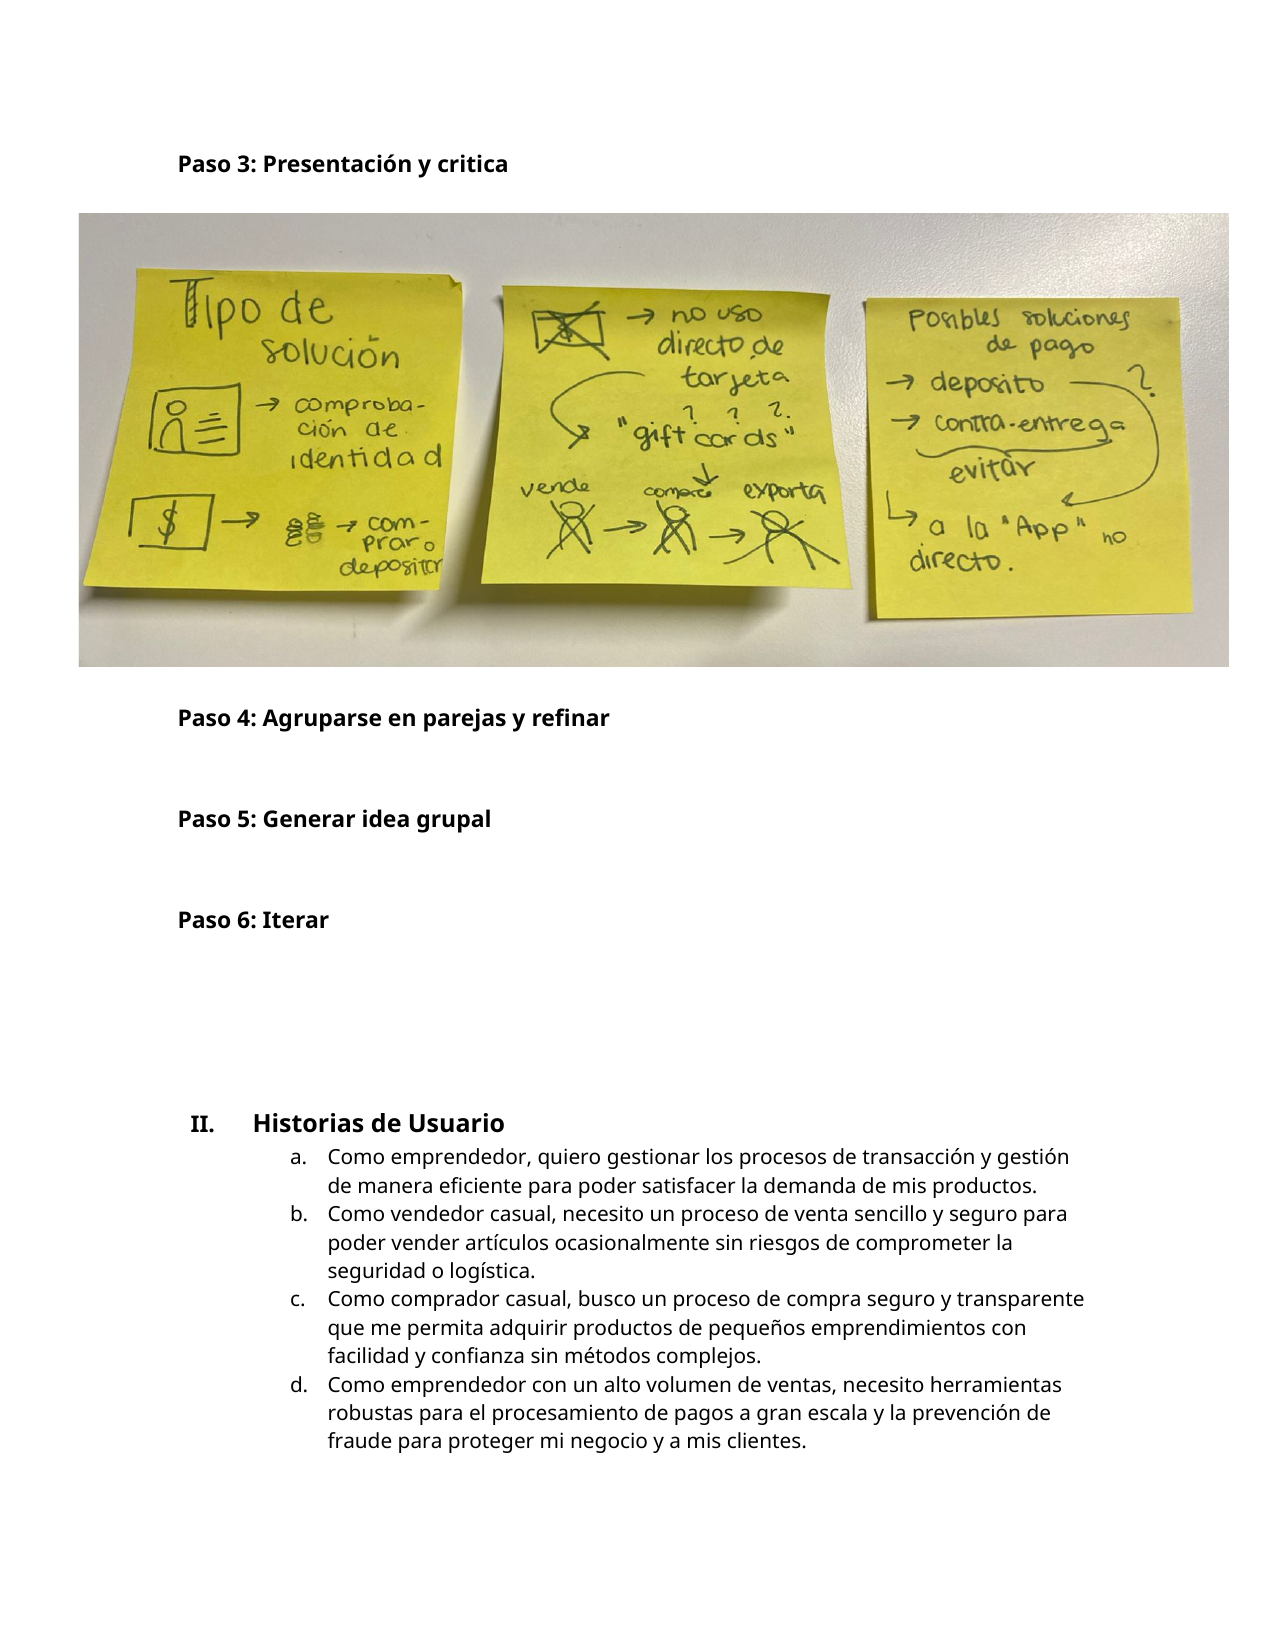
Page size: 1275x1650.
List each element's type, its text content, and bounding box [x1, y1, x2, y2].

list Como vendedor casual, necesito un proceso de venta sencillo y seguro para poder vender artículos ocasionalmente sin riesgos de comprometer la seguridad o logística. [290, 1199, 1098, 1284]
text Paso 3: Presentación y critica [177, 148, 1098, 179]
text Paso 5: Generar idea grupal [177, 803, 1098, 834]
list Como emprendedor, quiero gestionar los procesos de transacción y gestión de manera eficiente para poder satisfacer la demanda de mis productos. [290, 1142, 1098, 1199]
text Paso 6: Iterar [177, 904, 1098, 935]
list Como emprendedor con un alto volumen de ventas, necesito herramientas robustas para el procesamiento de pagos a gran escala y la prevención de fraude para proteger mi negocio y a mis clientes. [290, 1370, 1098, 1455]
list Como comprador casual, busco un proceso de compra seguro y transparente que me permita adquirir productos de pequeños emprendimientos con facilidad y confianza sin métodos complejos. [290, 1284, 1098, 1370]
text Paso 4: Agruparse en parejas y refinar [177, 702, 1098, 733]
list Historias de Usuario [215, 1106, 1098, 1139]
picture [80, 213, 1228, 666]
